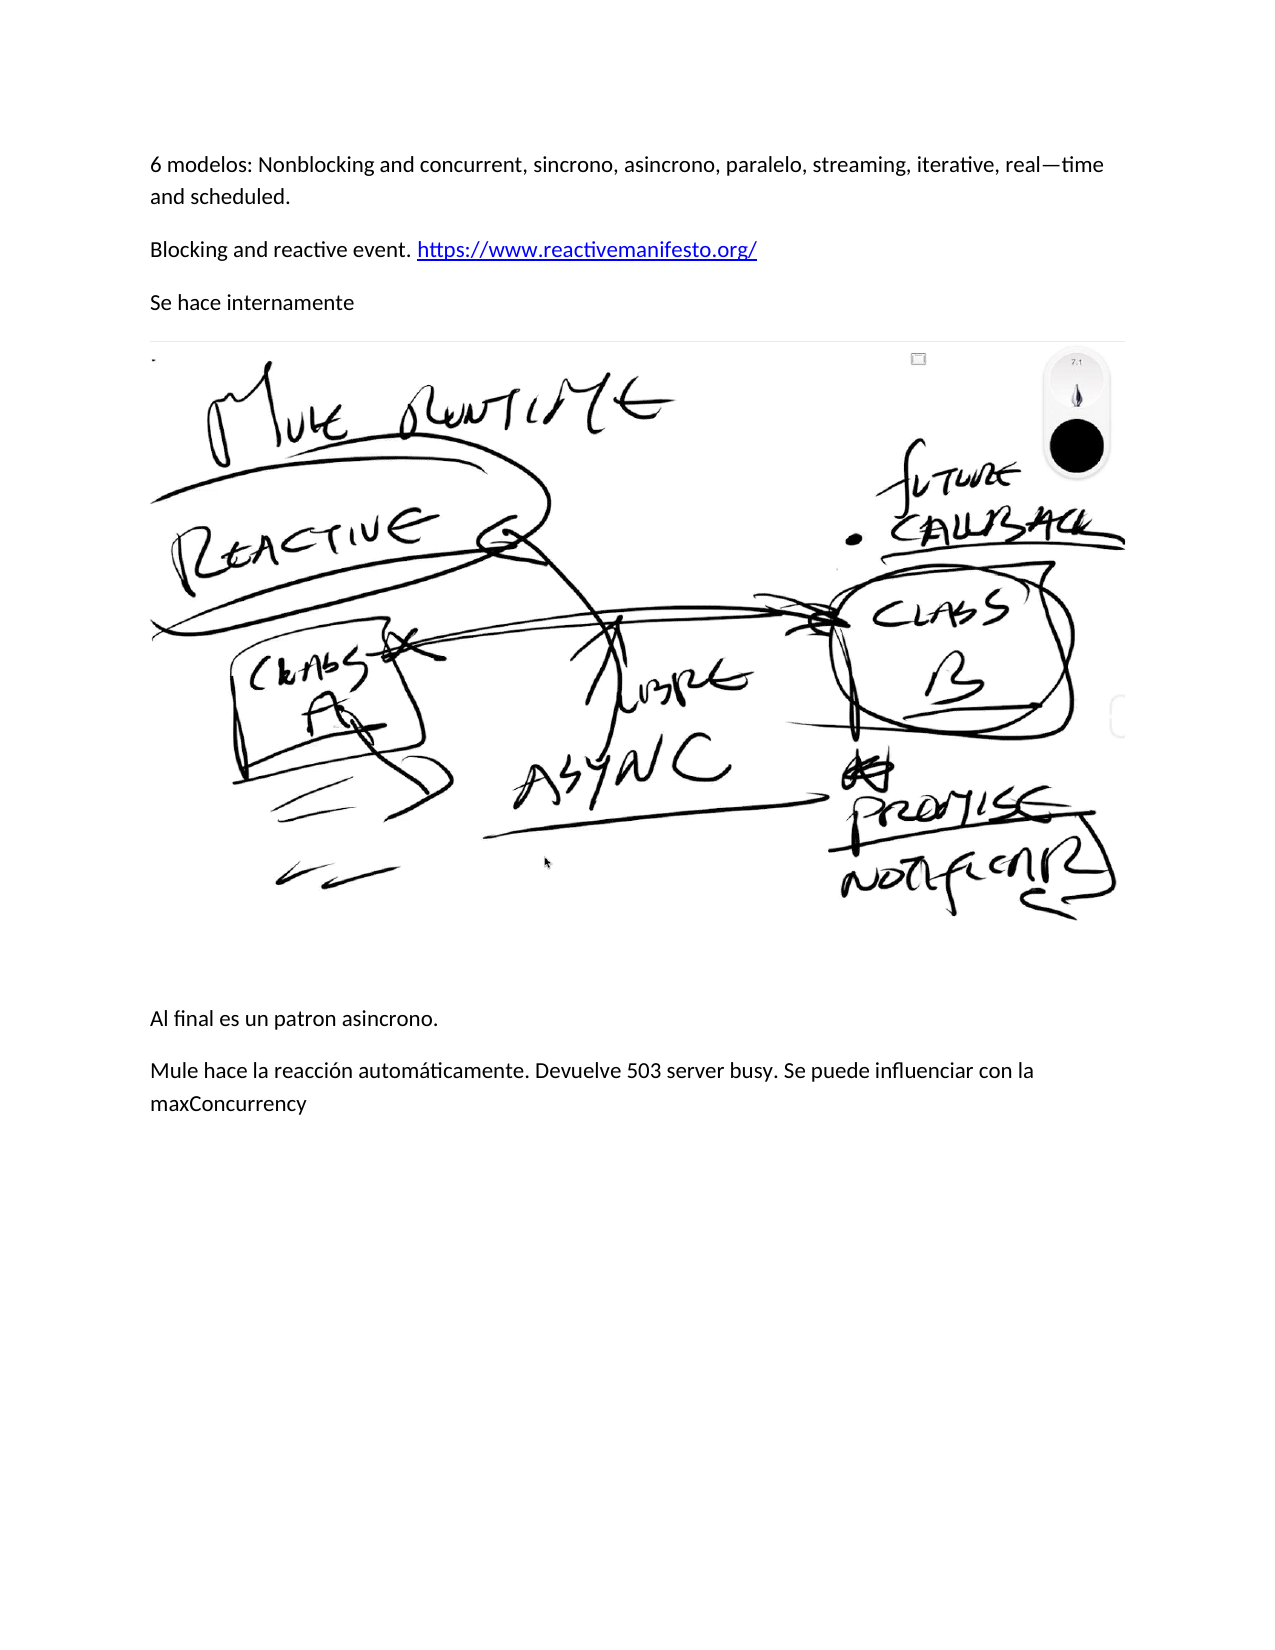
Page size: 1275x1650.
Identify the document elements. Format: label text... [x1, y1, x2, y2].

picture [150, 341, 1125, 979]
text Se hace internamente [150, 288, 1125, 316]
text Al final es un patron asincrono. [150, 1004, 1125, 1032]
text Mule hace la reacción automáticamente. Devuelve 503 server busy. Se puede influenciar con la maxConcurrency [150, 1057, 1125, 1117]
text Blocking and reactive event. https://www.reactivemanifesto.org/ [150, 235, 1125, 263]
text 6 modelos: Nonblocking and concurrent, sincrono, asincrono, paralelo, streaming, iterative, real—time and scheduled. [150, 150, 1125, 210]
